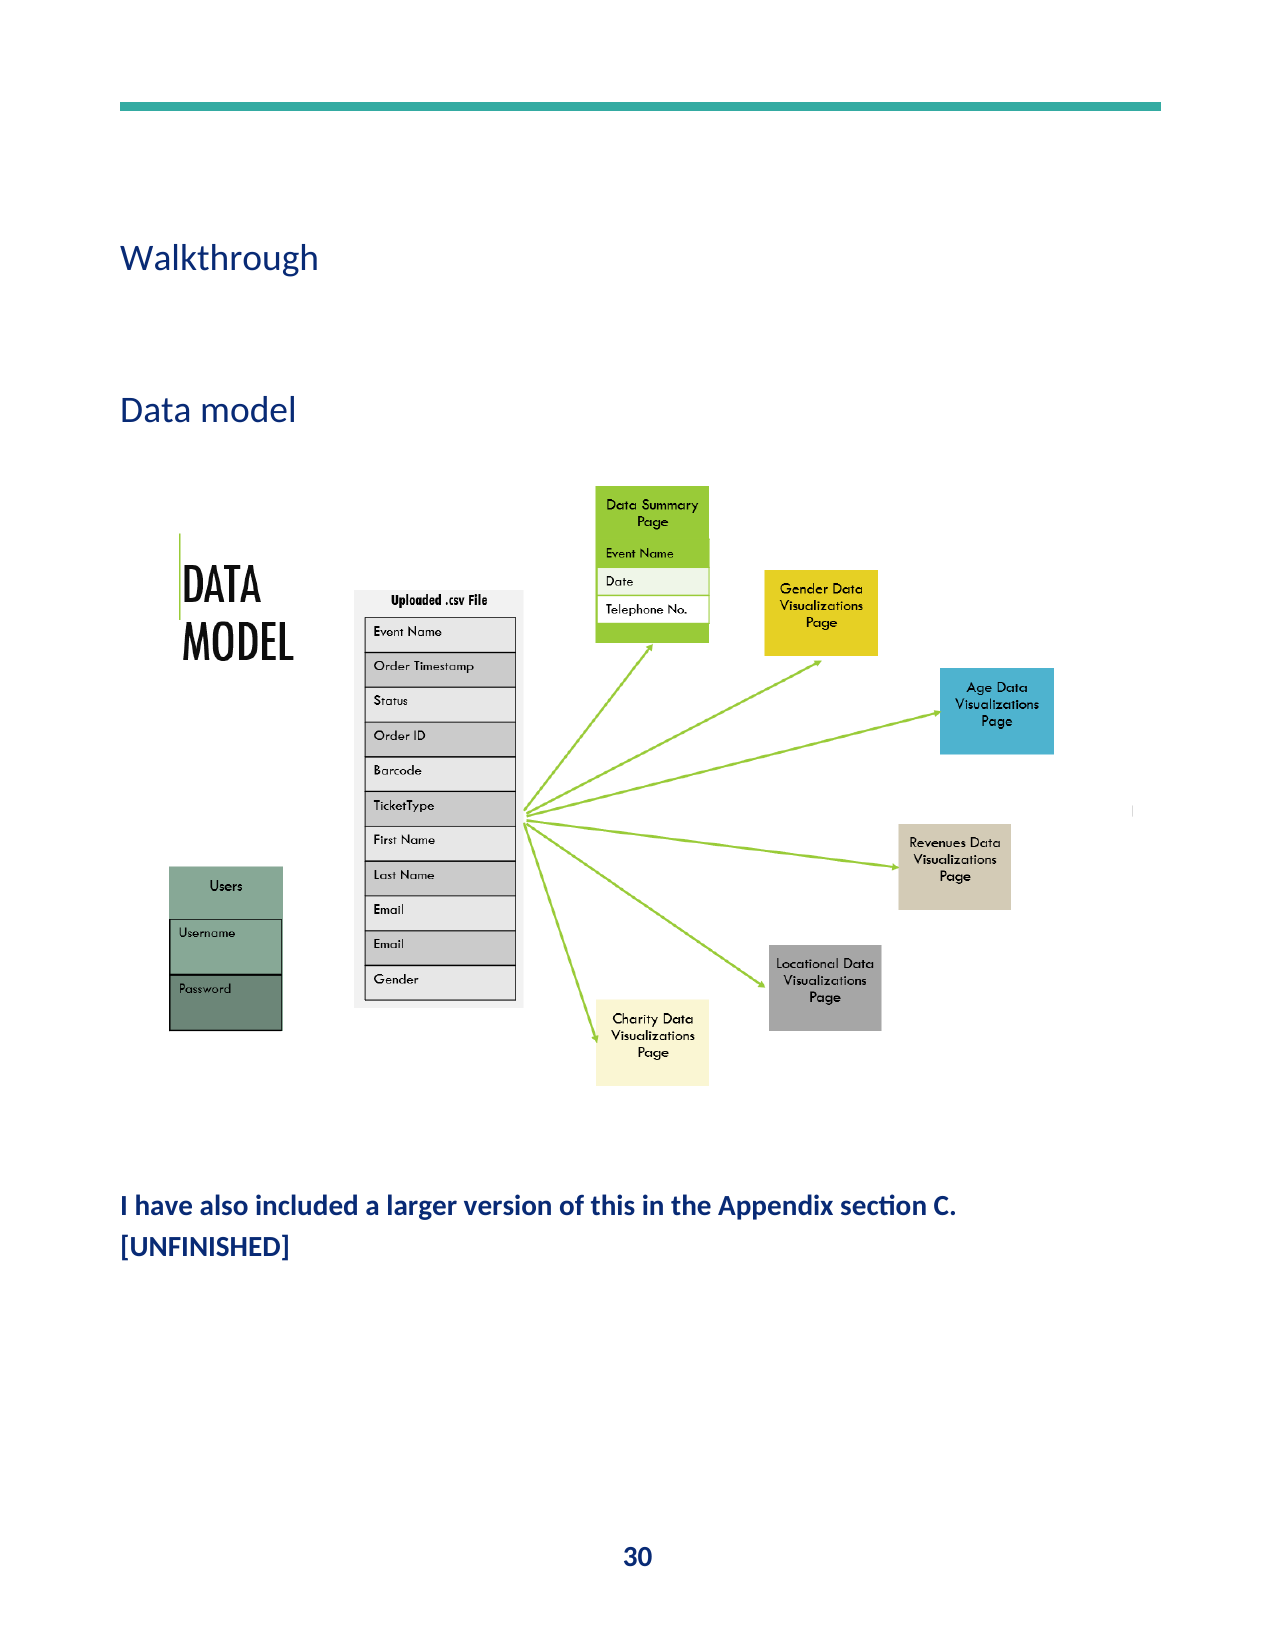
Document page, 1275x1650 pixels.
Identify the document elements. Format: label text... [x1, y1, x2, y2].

subtitle Data model [120, 386, 1155, 432]
picture [120, 457, 1155, 1100]
text [UNFINISHED] [120, 1228, 1155, 1264]
text I have also included a larger version of this in the Appendix section C. [120, 1187, 1155, 1223]
subtitle Walkthrough [120, 234, 1155, 279]
